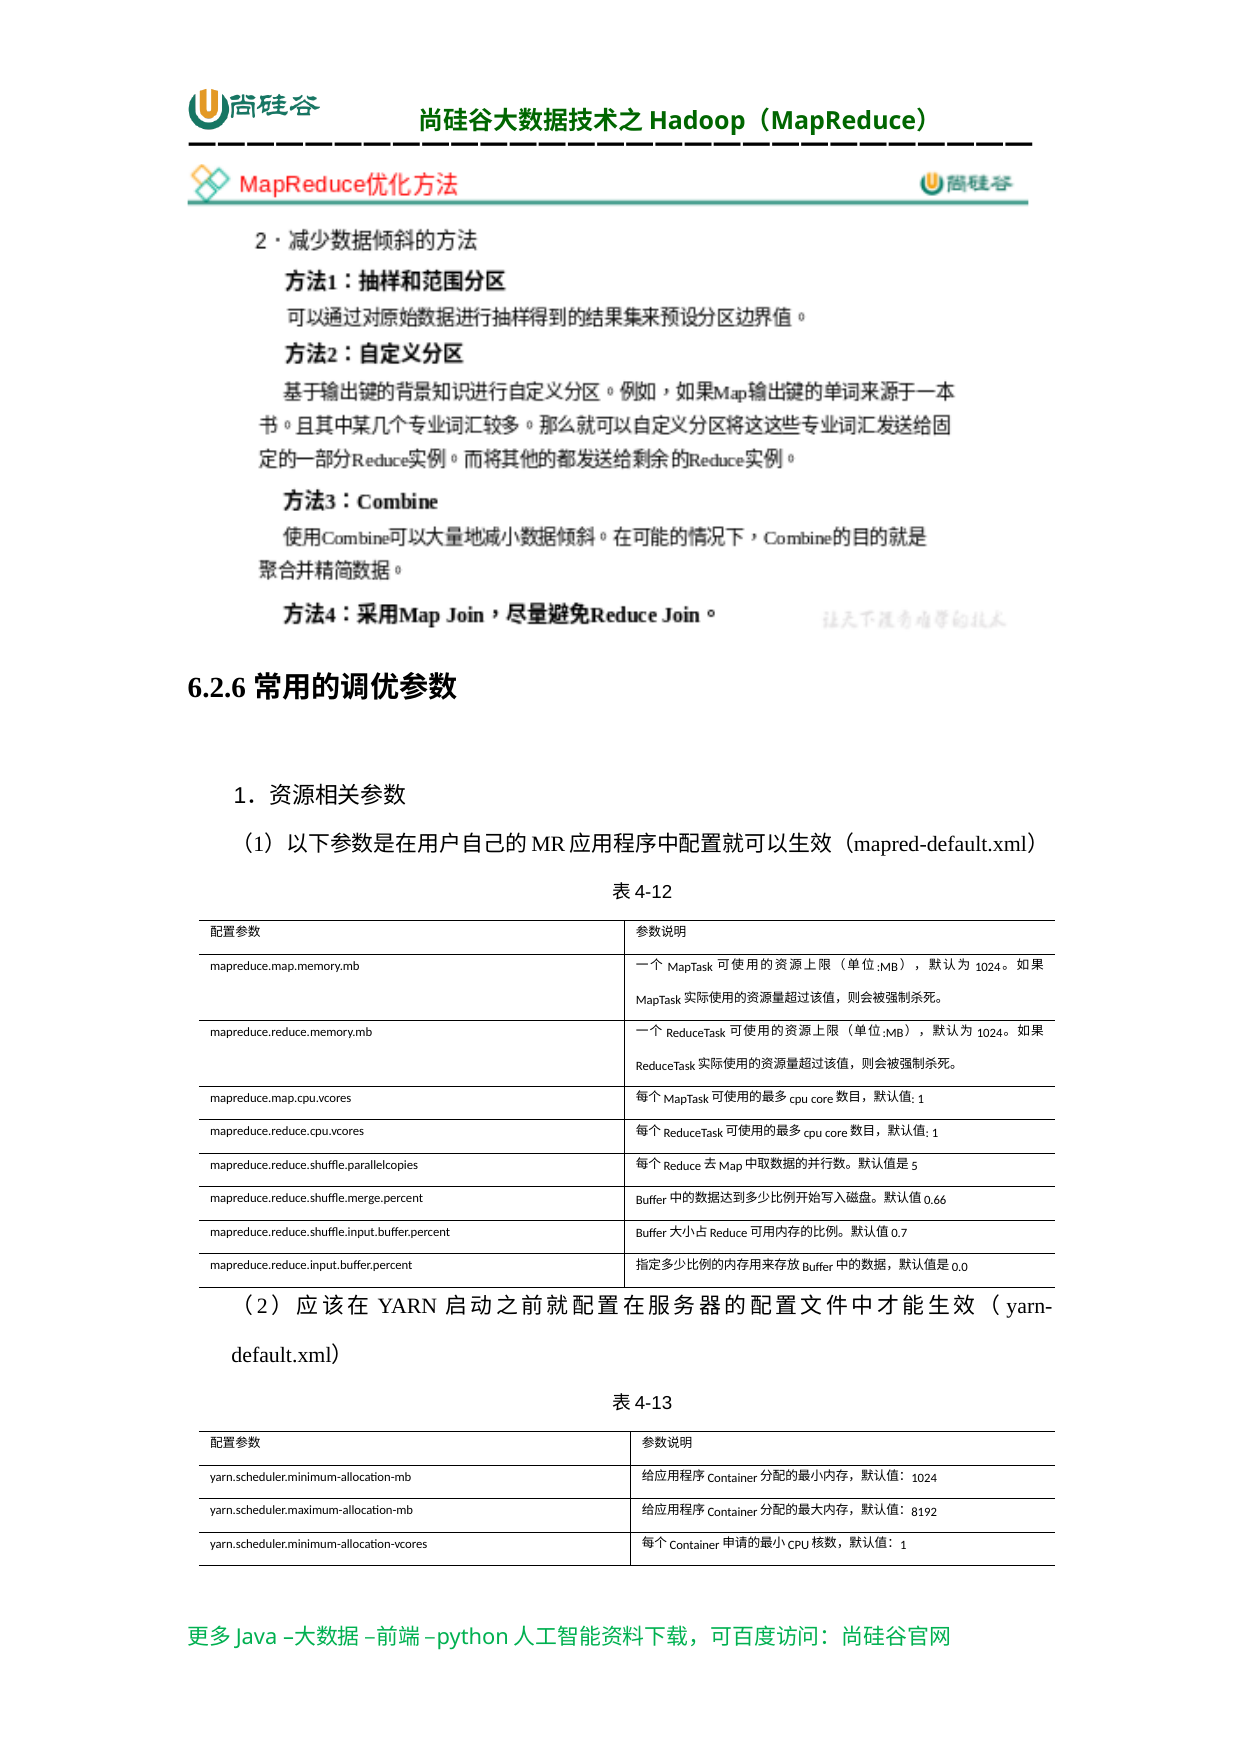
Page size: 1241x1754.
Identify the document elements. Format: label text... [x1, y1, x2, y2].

table_cell 给应用程序Container分配的最大内存，默认值：8192 [631, 1499, 1055, 1532]
table_cell yarn.scheduler.minimum-allocation-vcores [199, 1533, 630, 1565]
table_cell mapreduce.reduce.shuffle.input.buffer.percent [199, 1221, 624, 1253]
table_cell yarn.scheduler.minimum-allocation-mb [199, 1466, 630, 1498]
text （1）以下参数是在用户自己的MR应用程序中配置就可以生效（mapred-default.xml） [187, 826, 1053, 858]
text （2）应该在YARN启动之前就配置在服务器的配置文件中才能生效（yarn-default.xml） [231, 1288, 1053, 1369]
table_cell mapreduce.reduce.shuffle.parallelcopies [199, 1154, 624, 1186]
subtitle 6.2.6 常用的调优参数 [187, 652, 1053, 717]
table_header 配置参数 [199, 1432, 630, 1464]
table_cell mapreduce.reduce.input.buffer.percent [199, 1254, 624, 1287]
text 1．资源相关参数 [187, 761, 1053, 826]
table_cell Buffer中的数据达到多少比例开始写入磁盘。默认值0.66 [625, 1187, 1055, 1220]
table_cell mapreduce.reduce.cpu.vcores [199, 1120, 624, 1153]
table_cell 指定多少比例的内存用来存放Buffer中的数据，默认值是0.0 [625, 1254, 1055, 1287]
table_cell Buffer大小占Reduce可用内存的比例。默认值0.7 [625, 1221, 1055, 1253]
table_cell 每个Container申请的最小CPU核数，默认值：1 [631, 1533, 1055, 1565]
table_cell 一个ReduceTask可使用的资源上限（单位:MB），默认为1024。如果ReduceTask实际使用的资源量超过该值，则会被强制杀死。 [625, 1021, 1055, 1086]
picture [187, 88, 320, 130]
text 表4-12 [187, 874, 1053, 906]
table_cell mapreduce.map.memory.mb [199, 955, 624, 1019]
table_cell yarn.scheduler.maximum-allocation-mb [199, 1499, 630, 1532]
table_cell mapreduce.reduce.shuffle.merge.percent [199, 1187, 624, 1220]
text 表4-13 [187, 1385, 1053, 1417]
table_cell 每个MapTask可使用的最多cpu core数目，默认值: 1 [625, 1087, 1055, 1119]
table_cell 一个MapTask可使用的资源上限（单位:MB），默认为1024。如果MapTask实际使用的资源量超过该值，则会被强制杀死。 [625, 955, 1055, 1019]
table_cell mapreduce.reduce.memory.mb [199, 1021, 624, 1086]
table_cell 给应用程序Container分配的最小内存，默认值：1024 [631, 1466, 1055, 1498]
table_cell mapreduce.map.cpu.vcores [199, 1087, 624, 1119]
table_cell 每个Reduce去Map中取数据的并行数。默认值是5 [625, 1154, 1055, 1186]
table_cell 每个ReduceTask可使用的最多cpu core数目，默认值: 1 [625, 1120, 1055, 1153]
table_header 参数说明 [631, 1432, 1055, 1464]
table_header 配置参数 [199, 921, 624, 953]
table_header 参数说明 [625, 921, 1055, 953]
